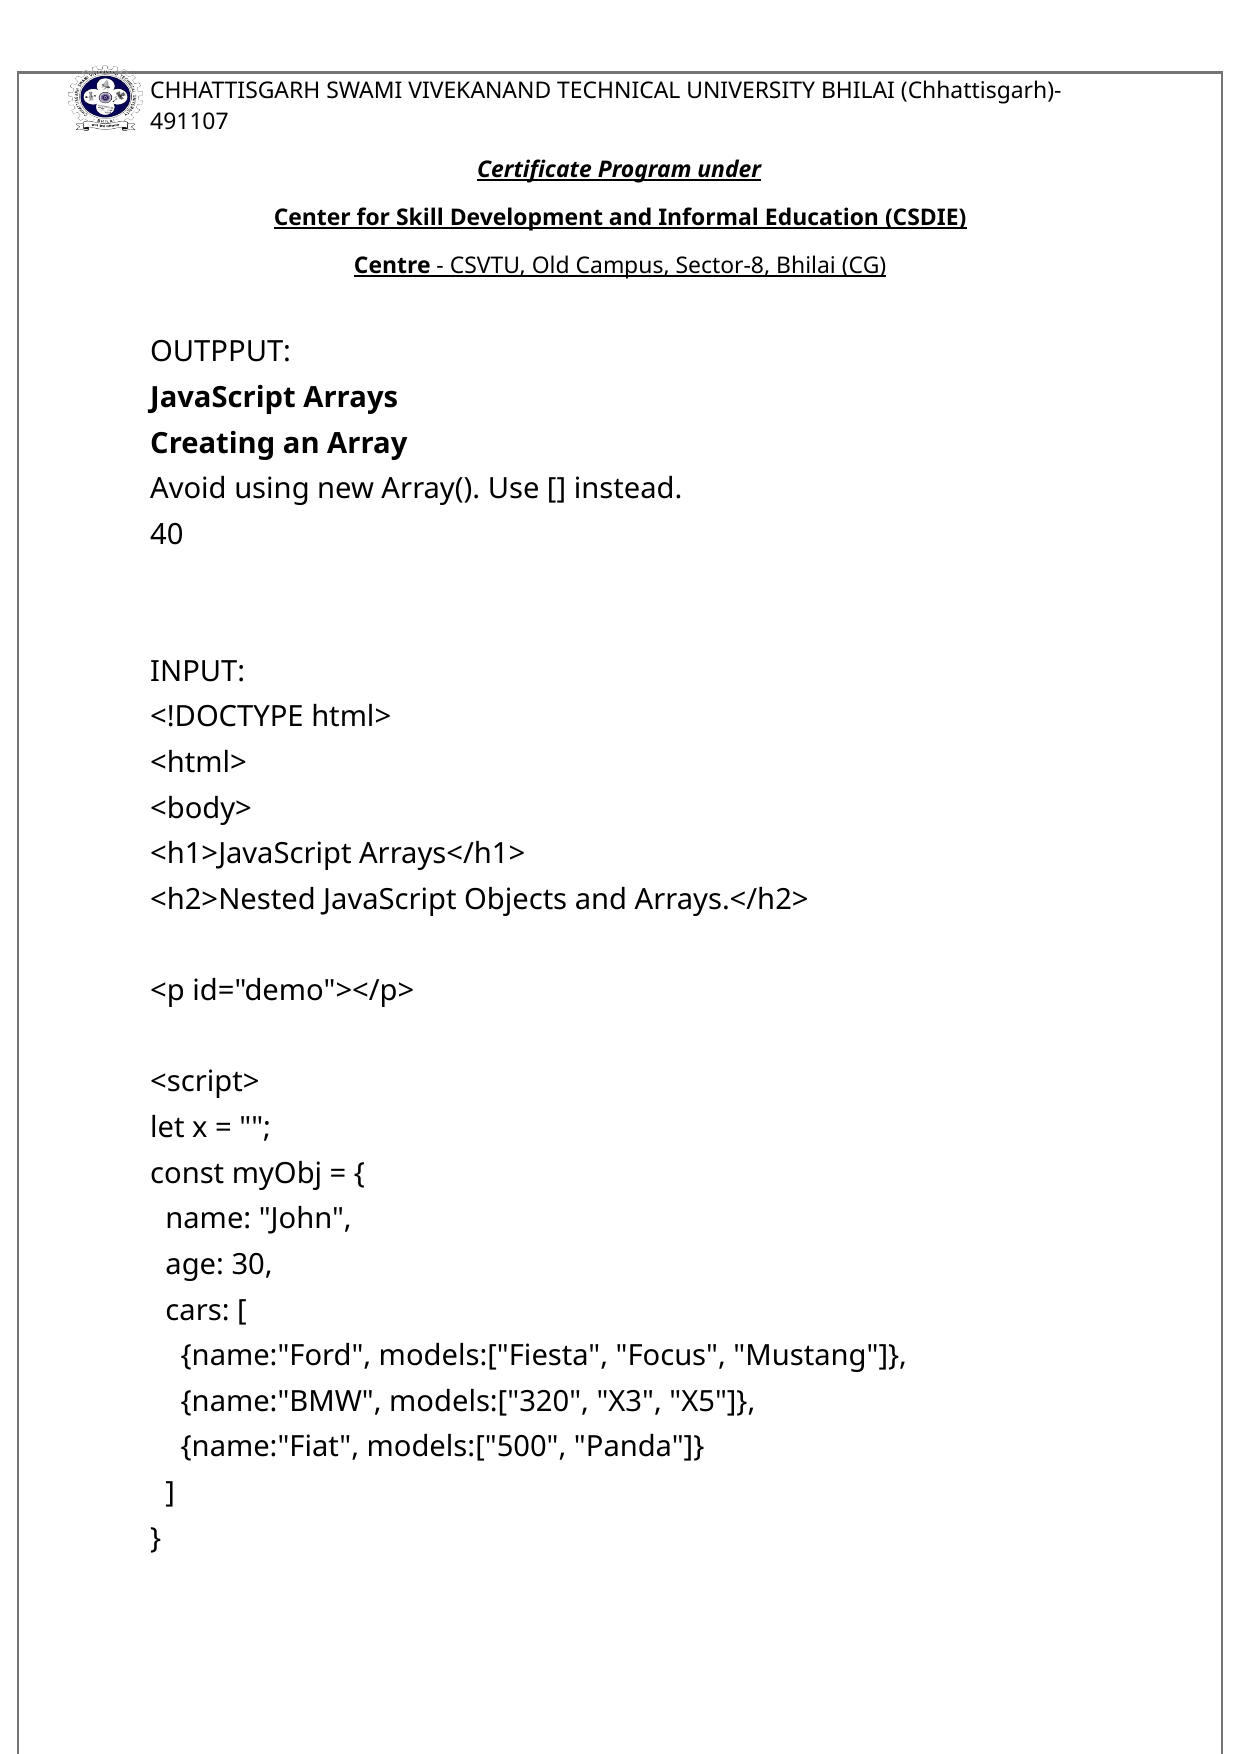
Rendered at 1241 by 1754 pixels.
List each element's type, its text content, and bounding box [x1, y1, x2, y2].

text <p id="demo"></p> [150, 969, 1090, 1009]
text {name:"BMW", models:["320", "X3", "X5"]}, [150, 1380, 1090, 1420]
text } [150, 1517, 1090, 1557]
text <script> [150, 1061, 1090, 1100]
text <h2>Nested JavaScript Objects and Arrays.</h2> [150, 878, 1090, 918]
text const myObj = { [150, 1152, 1090, 1192]
text age: 30, [150, 1243, 1090, 1283]
text JavaScript Arrays [150, 376, 1090, 416]
text Creating an Array [150, 422, 1090, 462]
text let x = ""; [150, 1106, 1090, 1146]
text 40 [150, 513, 1090, 553]
text <body> [150, 787, 1090, 827]
text <html> [150, 741, 1090, 781]
text INPUT: [150, 650, 1090, 690]
text {name:"Fiat", models:["500", "Panda"]} [150, 1426, 1090, 1465]
text {name:"Ford", models:["Fiesta", "Focus", "Mustang"]}, [150, 1334, 1090, 1374]
text cars: [ [150, 1289, 1090, 1328]
text ] [150, 1471, 1090, 1511]
text name: "John", [150, 1198, 1090, 1237]
text <!DOCTYPE html> [150, 696, 1090, 735]
text <h1>JavaScript Arrays</h1> [150, 833, 1090, 872]
picture [62, 62, 148, 134]
text OUTPPUT: [150, 331, 1090, 370]
text Avoid using new Array(). Use [] instead. [150, 468, 1090, 507]
